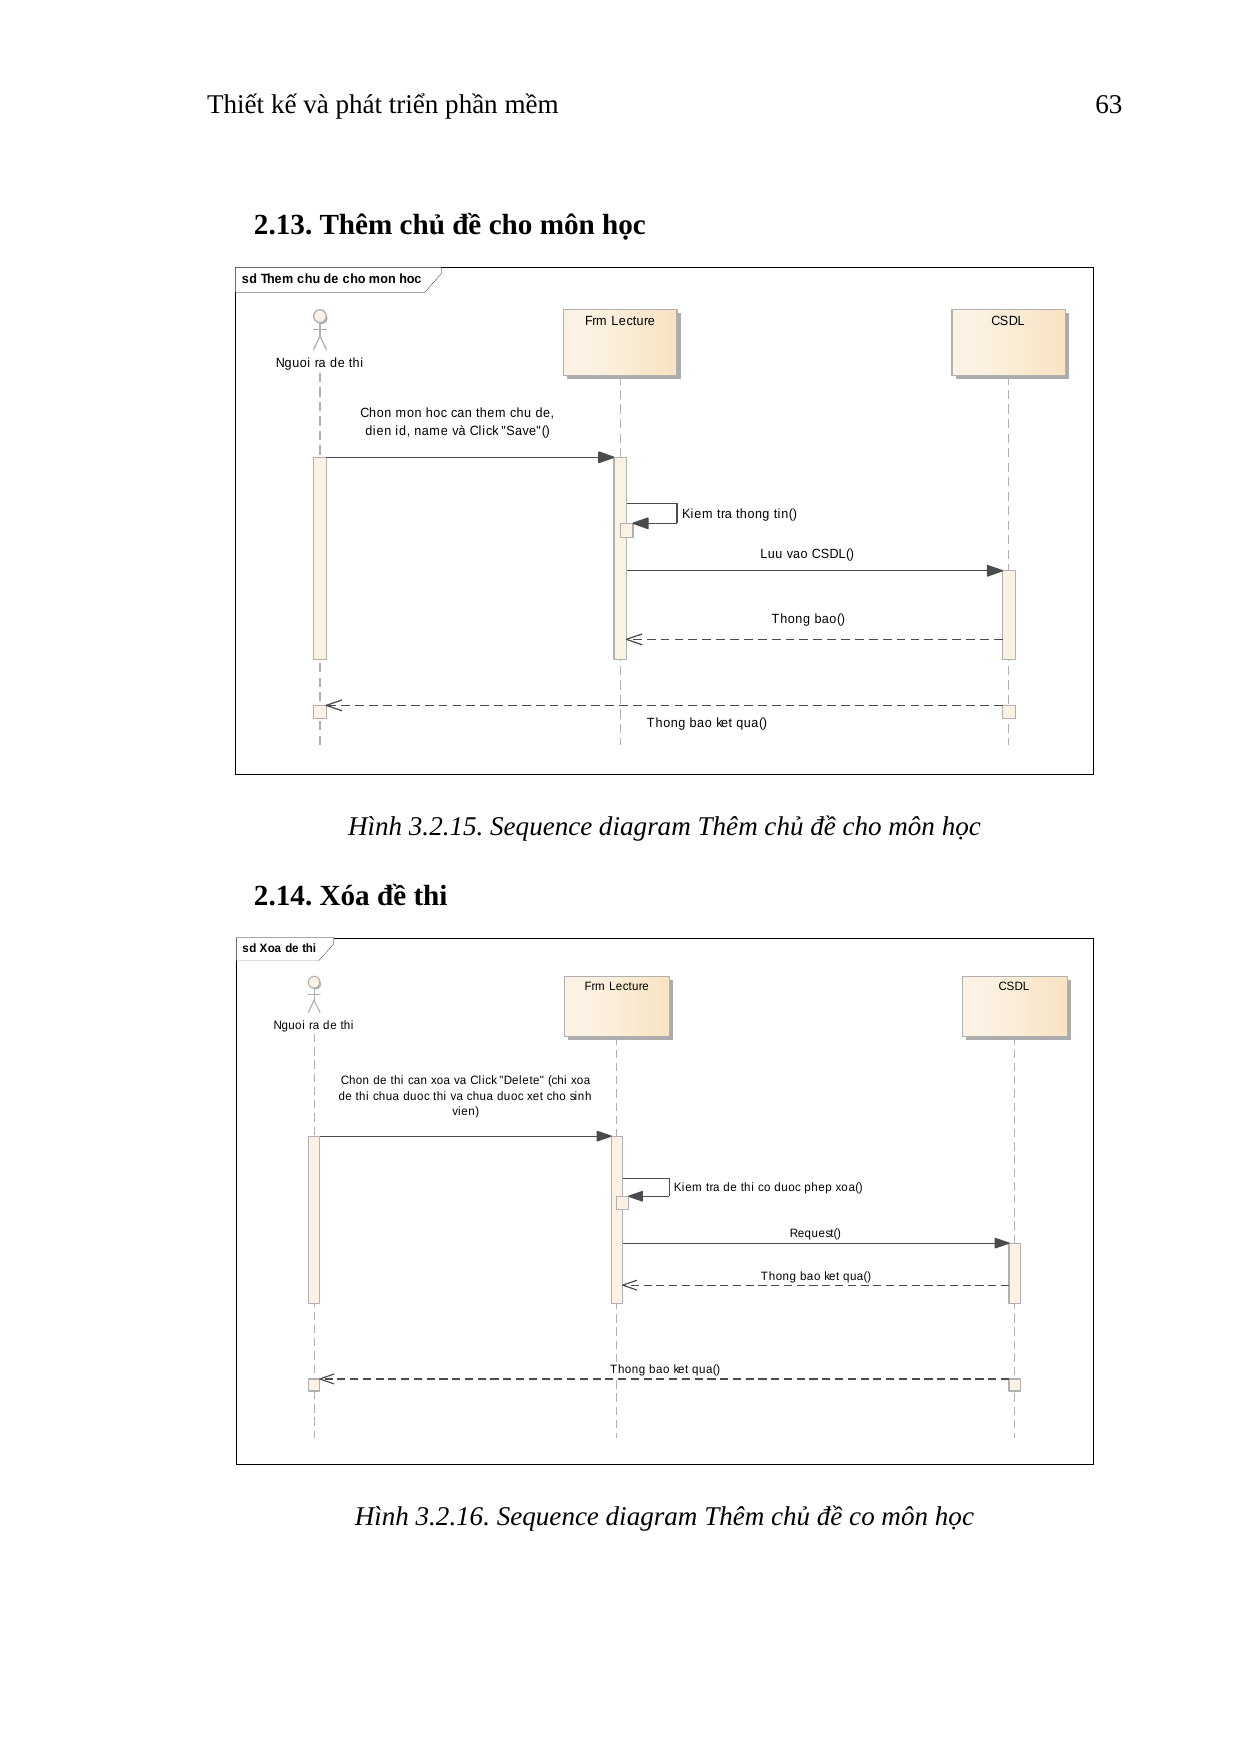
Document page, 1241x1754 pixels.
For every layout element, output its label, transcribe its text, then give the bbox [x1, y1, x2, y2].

subtitle 2.14. Xóa đề thi [254, 878, 1122, 911]
text Hình 3.2.15. Sequence diagram Thêm chủ đề cho môn học [207, 810, 1122, 841]
subtitle 2.13. Thêm chủ đề cho môn học [254, 207, 1122, 240]
text Hình 3.2.16. Sequence diagram Thêm chủ đề co môn học [207, 1500, 1122, 1531]
